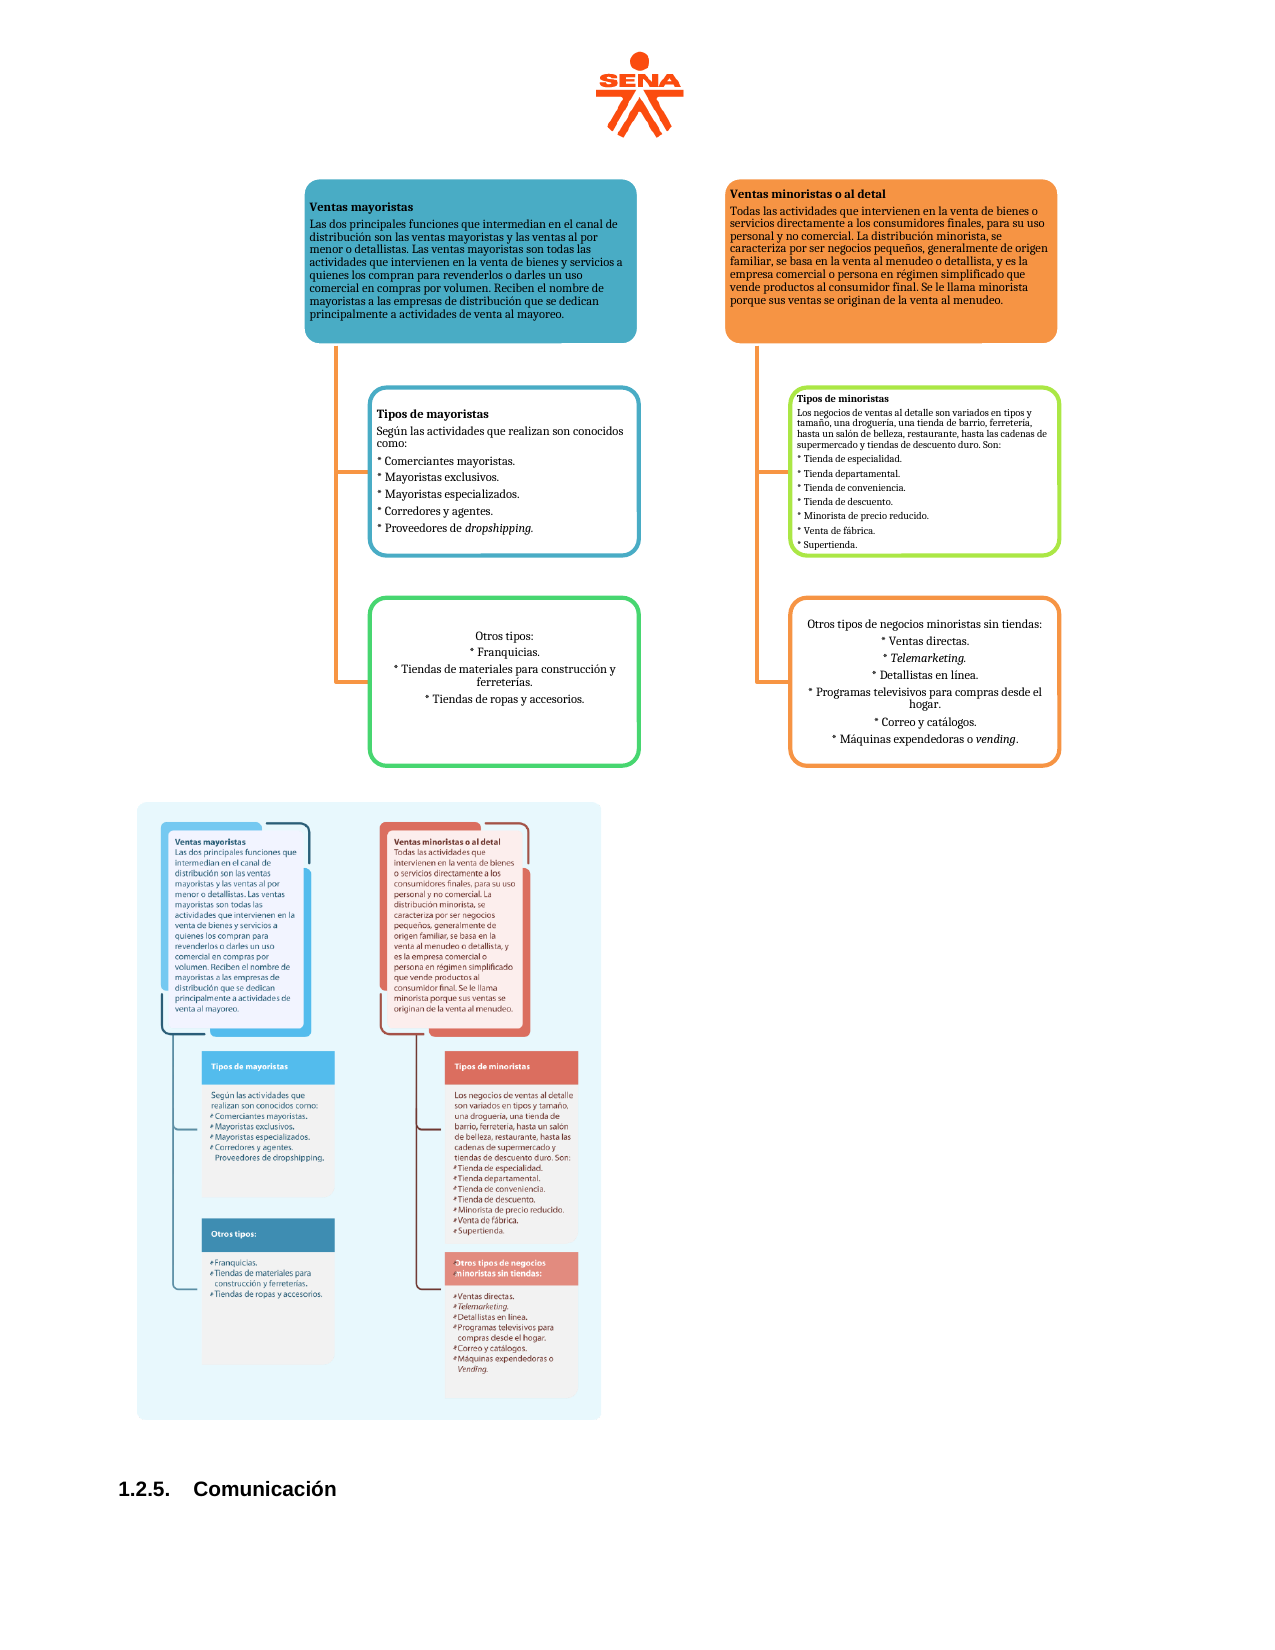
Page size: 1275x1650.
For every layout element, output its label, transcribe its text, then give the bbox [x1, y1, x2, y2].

list Comunicación [118, 1475, 1157, 1501]
picture [585, 48, 690, 142]
